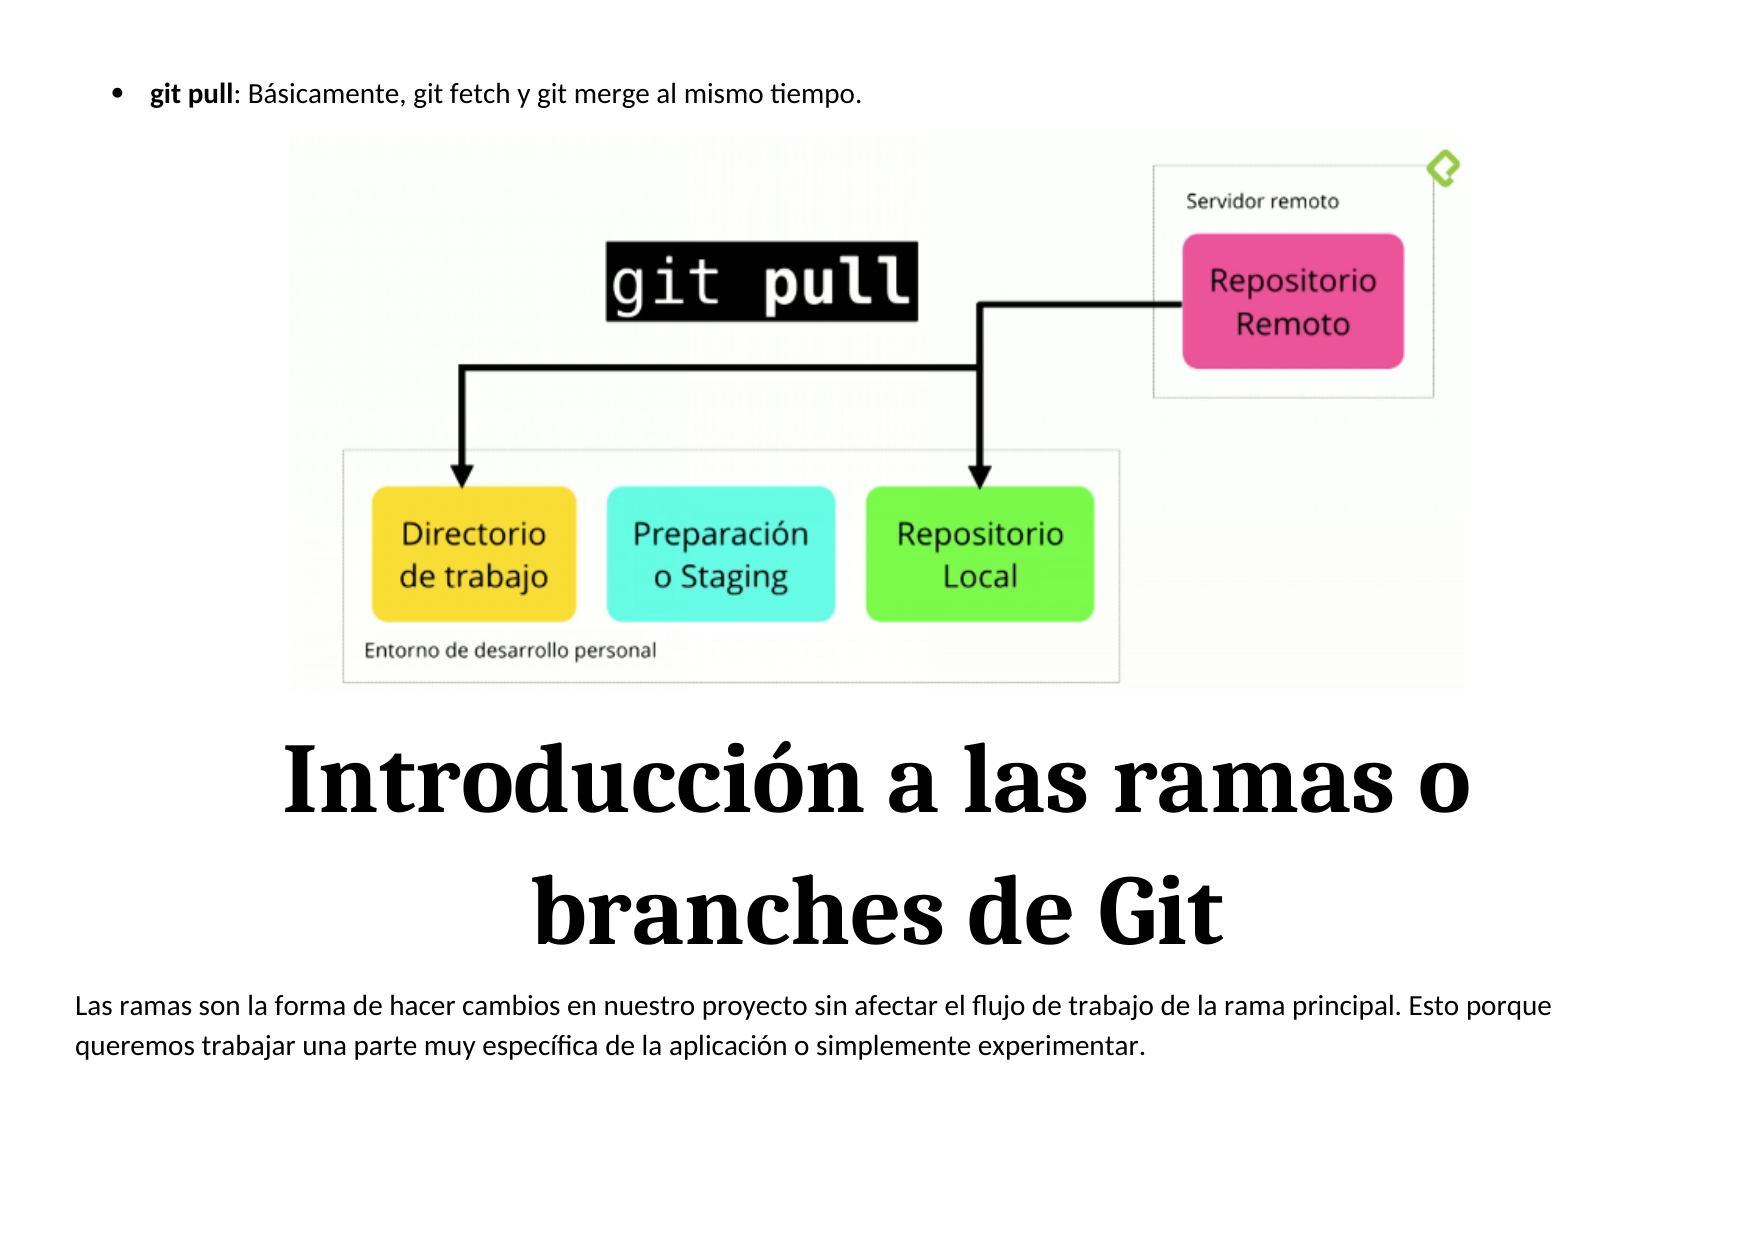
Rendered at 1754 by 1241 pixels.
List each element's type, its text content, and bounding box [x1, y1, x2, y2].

picture [288, 136, 1466, 693]
subtitle Introducción a las ramas o branches de Git [75, 722, 1679, 969]
text Las ramas son la forma de hacer cambios en nuestro proyecto sin afectar el flujo de trabajo de la rama principal. Esto porque queremos trabajar una parte muy específica de la aplicación o simplemente experimentar. [75, 987, 1679, 1063]
list git pull: Básicamente, git fetch y git merge al mismo tiempo. [112, 75, 1679, 111]
